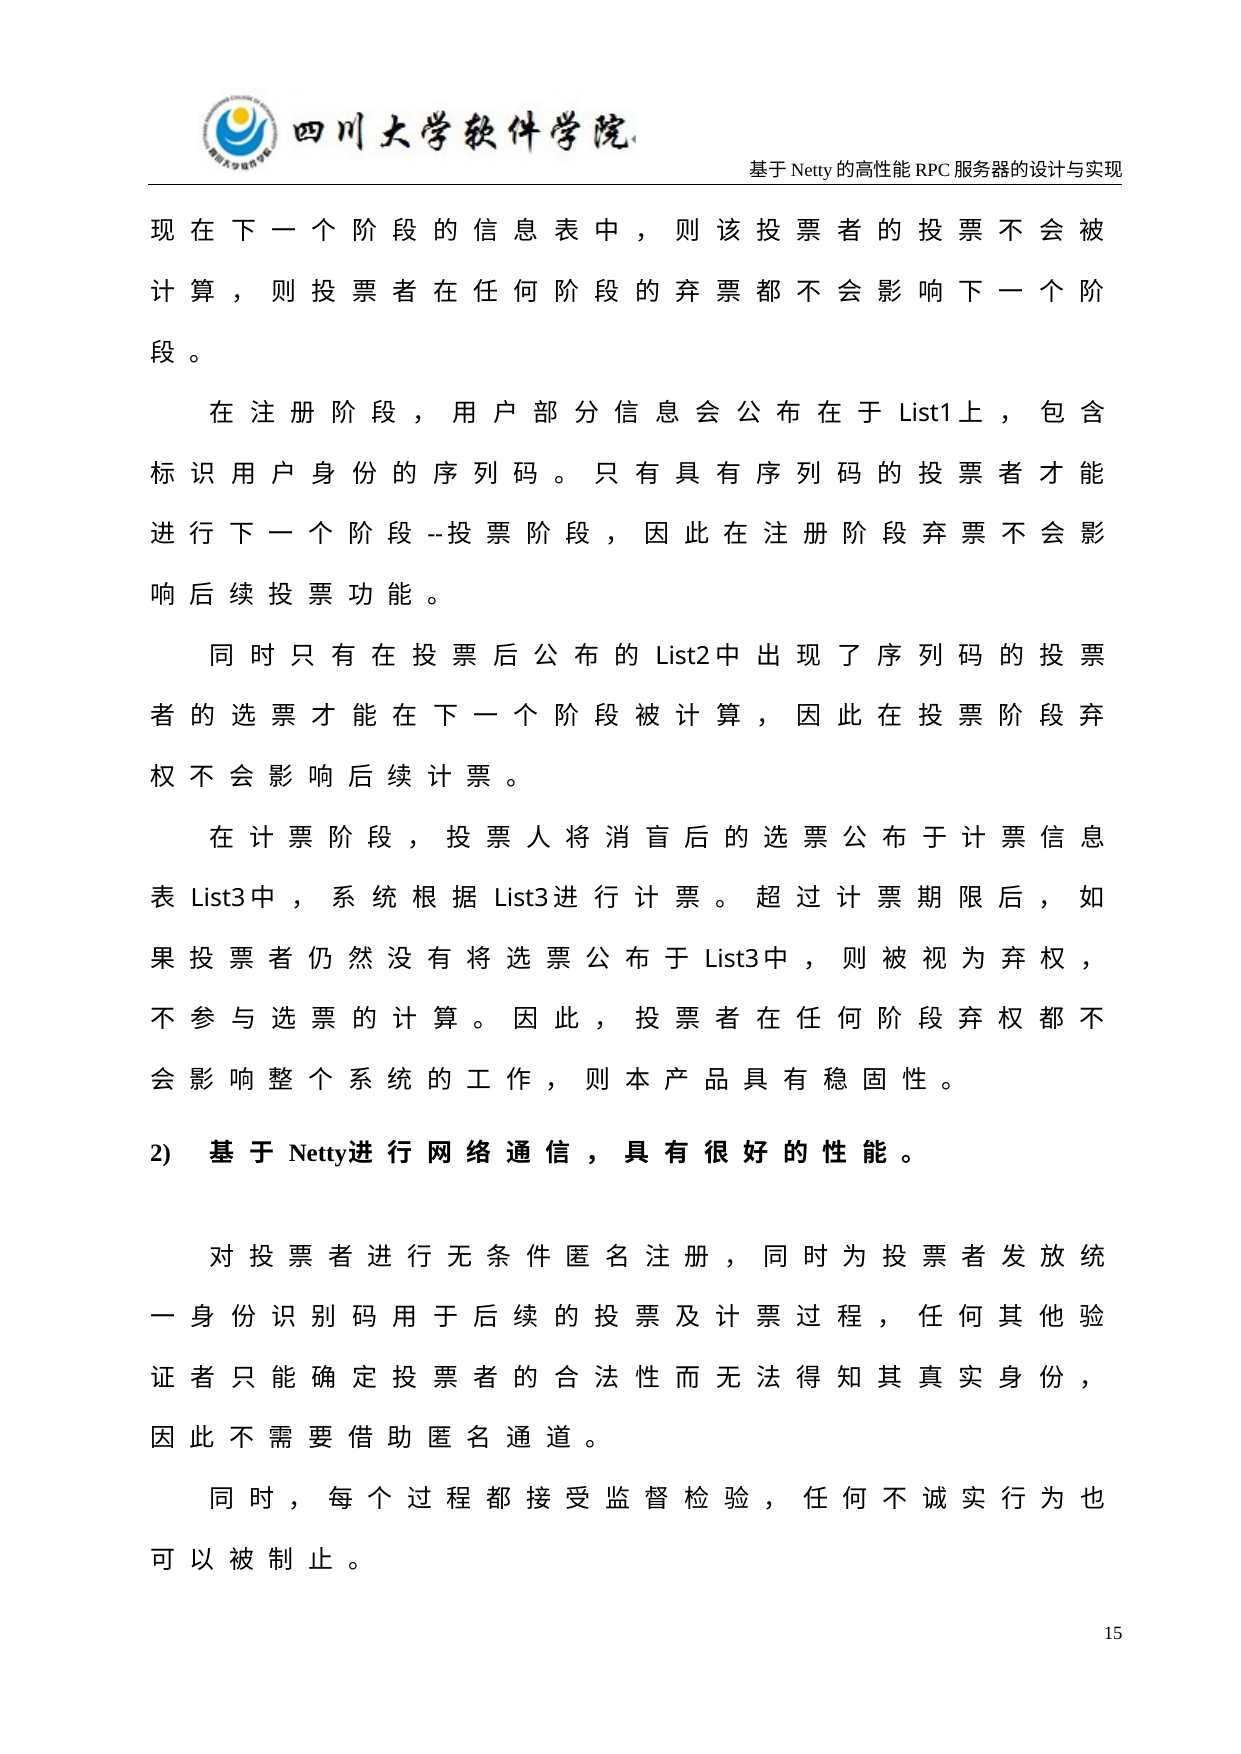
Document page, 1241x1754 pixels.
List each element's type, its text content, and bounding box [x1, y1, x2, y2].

text 同时，每个过程都接受监督检验，任何不诚实行为也可以被制止。 [150, 1466, 1120, 1588]
text 对投票者进行无条件匿名注册，同时为投票者发放统一身份识别码用于后续的投票及计票过程，任何其他验证者只能确定投票者的合法性而无法得知其真实身份，因此不需要借助匿名通道。 [150, 1224, 1120, 1466]
list 基于Netty进行网络通信，具有很好的性能。 [150, 1120, 1120, 1181]
text 在计票阶段，投票人将消盲后的选票公布于计票信息表List3中，系统根据List3进行计票。超过计票期限后，如果投票者仍然没有将选票公布于List3中，则被视为弃权，不参与选票的计算。因此，投票者在任何阶段弃权都不会影响整个系统的工作，则本产品具有稳固性。 [150, 805, 1120, 1108]
text 在注册阶段，用户部分信息会公布在于List1上，包含标识用户身份的序列码。只有具有序列码的投票者才能进行下一个阶段--投票阶段，因此在注册阶段弃票不会影响后续投票功能。 [150, 380, 1120, 623]
picture [197, 88, 639, 177]
text 投票者在任意投票环节弃权，并不会影响选举的正常进行。每一个阶段的操作的数据，都基于上一个阶段，因此当投票者没有进行前一个操作，对应的数据不会出现在下一个阶段的信息表中，则该投票者的投票不会被计算，则投票者在任何阶段的弃票都不会影响下一个阶段。 [150, 198, 1120, 380]
text 同时只有在投票后公布的List2中出现了序列码的投票者的选票才能在下一个阶段被计算，因此在投票阶段弃权不会影响后续计票。 [150, 623, 1120, 805]
